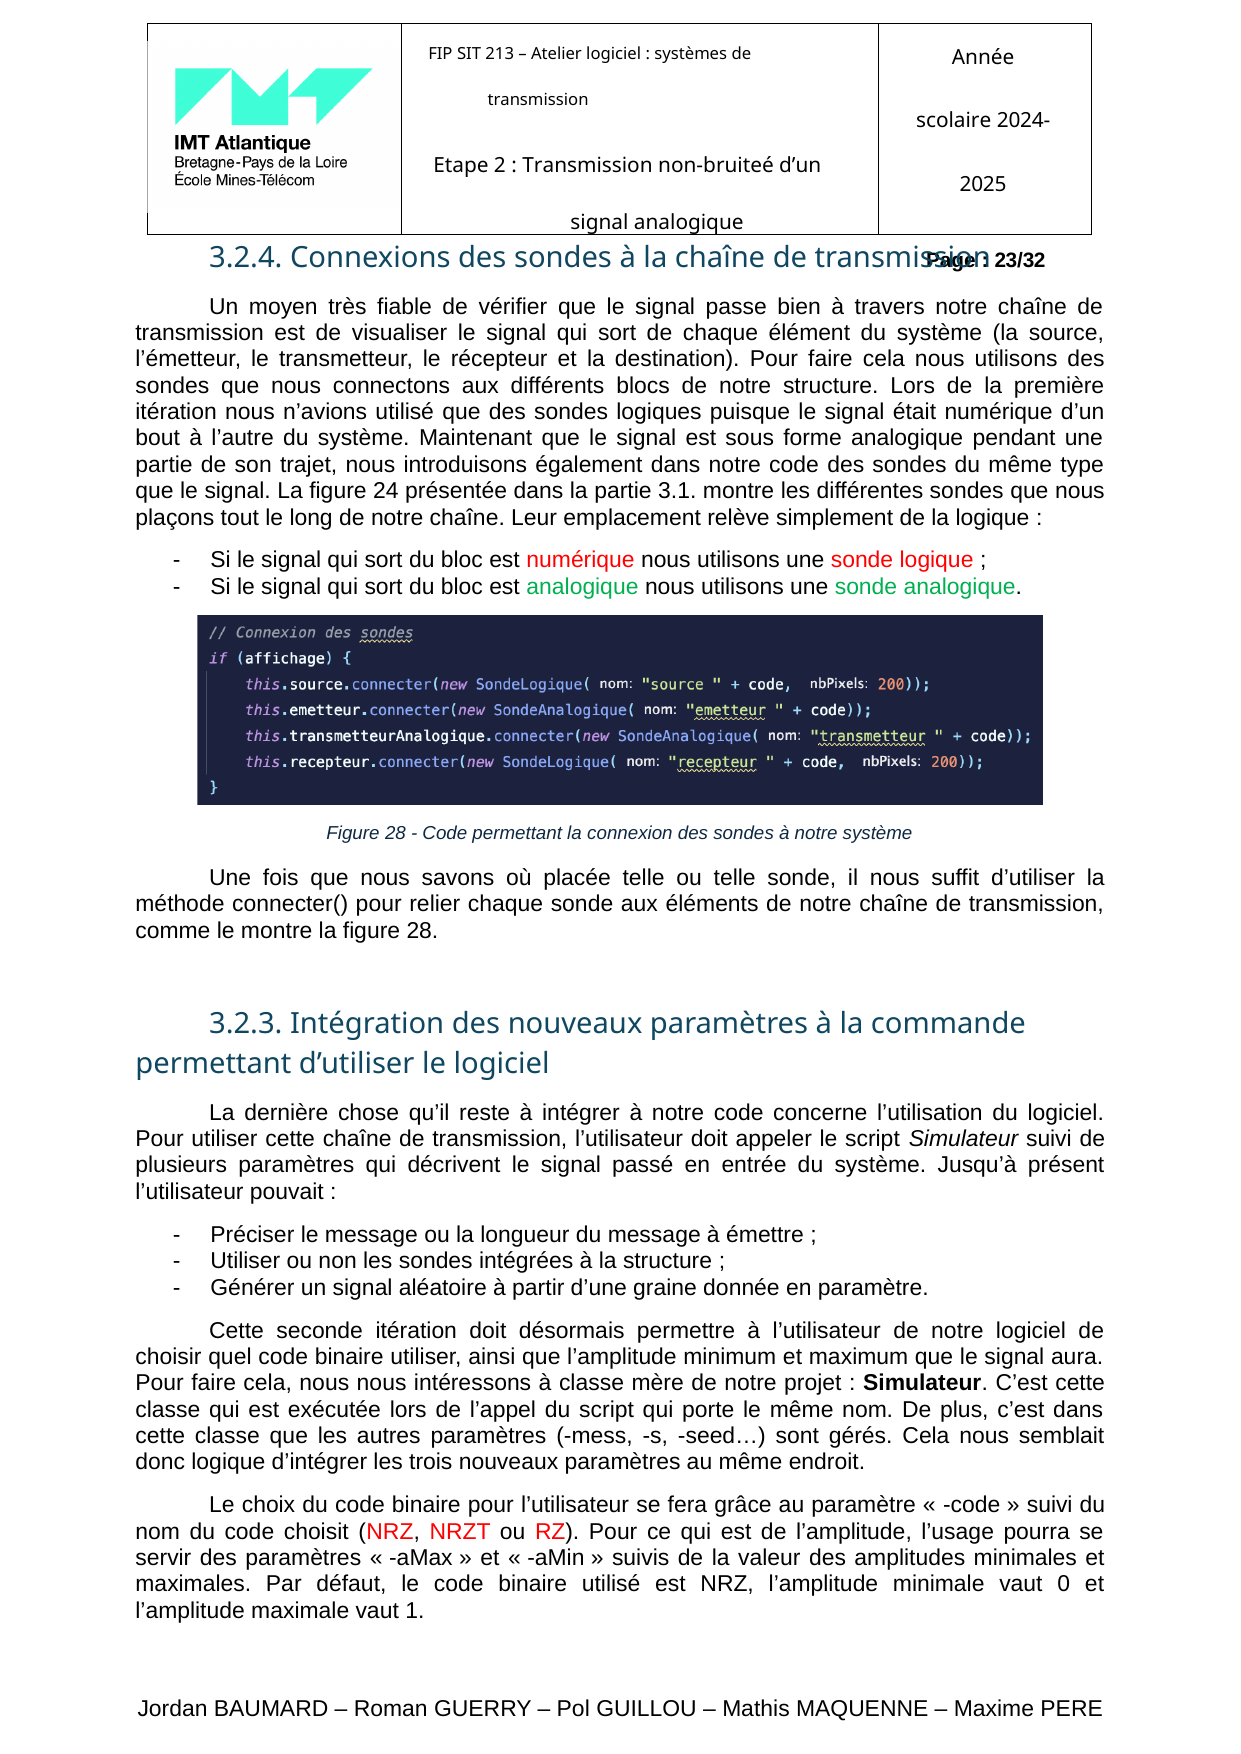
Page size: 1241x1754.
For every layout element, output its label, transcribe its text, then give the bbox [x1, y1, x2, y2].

picture [197, 615, 1043, 805]
text Un moyen très fiable de vérifier que le signal passe bien à travers notre chaîne de transmission est de visualiser le signal qui sort de chaque élément du système (la source, l’émetteur, le transmetteur, le récepteur et la destination). Pour faire cela nous utilisons des sondes que nous connectons aux différents blocs de notre structure. Lors de la première itération nous n’avions utilisé que des sondes logiques puisque le signal était numérique d’un bout à l’autre du système. Maintenant que le signal est sous forme analogique pendant une partie de son trajet, nous introduisons également dans notre code des sondes du même type que le signal. La figure 24 présentée dans la partie 3.1. montre les différentes sondes que nous plaçons tout le long de notre chaîne. Leur emplacement relève simplement de la logique : [135, 293, 1105, 530]
list Préciser le message ou la longueur du message à émettre ; [173, 1221, 1105, 1247]
subtitle 3.2.4. Connexions des sondes à la chaîne de transmission [135, 236, 1105, 276]
text Une fois que nous savons où placée telle ou telle sonde, il nous suffit d’utiliser la méthode connecter() pour relier chaque sonde aux éléments de notre chaîne de transmission, comme le montre la figure 28. [135, 864, 1105, 943]
text Le choix du code binaire pour l’utilisateur se fera grâce au paramètre « -code » suivi du nom du code choisit (NRZ, NRZT ou RZ). Pour ce qui est de l’amplitude, l’usage pourra se servir des paramètres « -aMax » et « -aMin » suivis de la valeur des amplitudes minimales et maximales. Par défaut, le code binaire utilisé est NRZ, l’amplitude minimale vaut 0 et l’amplitude maximale vaut 1. [135, 1491, 1105, 1623]
picture [147, 41, 401, 213]
list Si le signal qui sort du bloc est analogique nous utilisons une sonde analogique. [173, 573, 1105, 599]
text La dernière chose qu’il reste à intégrer à notre code concerne l’utilisation du logiciel. Pour utiliser cette chaîne de transmission, l’utilisateur doit appeler le script Simulateur suivi de plusieurs paramètres qui décrivent le signal passé en entrée du système. Jusqu’à présent l’utilisateur pouvait : [135, 1099, 1105, 1204]
text Figure 28 - Code permettant la connexion des sondes à notre système [135, 822, 1105, 843]
text Cette seconde itération doit désormais permettre à l’utilisateur de notre logiciel de choisir quel code binaire utiliser, ainsi que l’amplitude minimum et maximum que le signal aura. Pour faire cela, nous nous intéressons à classe mère de notre projet : Simulateur. C’est cette classe qui est exécutée lors de l’appel du script qui porte le même nom. De plus, c’est dans cette classe que les autres paramètres (-mess, -s, -seed…) sont gérés. Cela nous semblait donc logique d’intégrer les trois nouveaux paramètres au même endroit. [135, 1317, 1105, 1475]
list Utiliser ou non les sondes intégrées à la structure ; [173, 1247, 1105, 1273]
list Générer un signal aléatoire à partir d’une graine donnée en paramètre. [173, 1273, 1105, 1300]
subtitle 3.2.3. Intégration des nouveaux paramètres à la commande permettant d’utiliser le logiciel [135, 1003, 1105, 1082]
list Si le signal qui sort du bloc est numérique nous utilisons une sonde logique ; [173, 546, 1105, 573]
